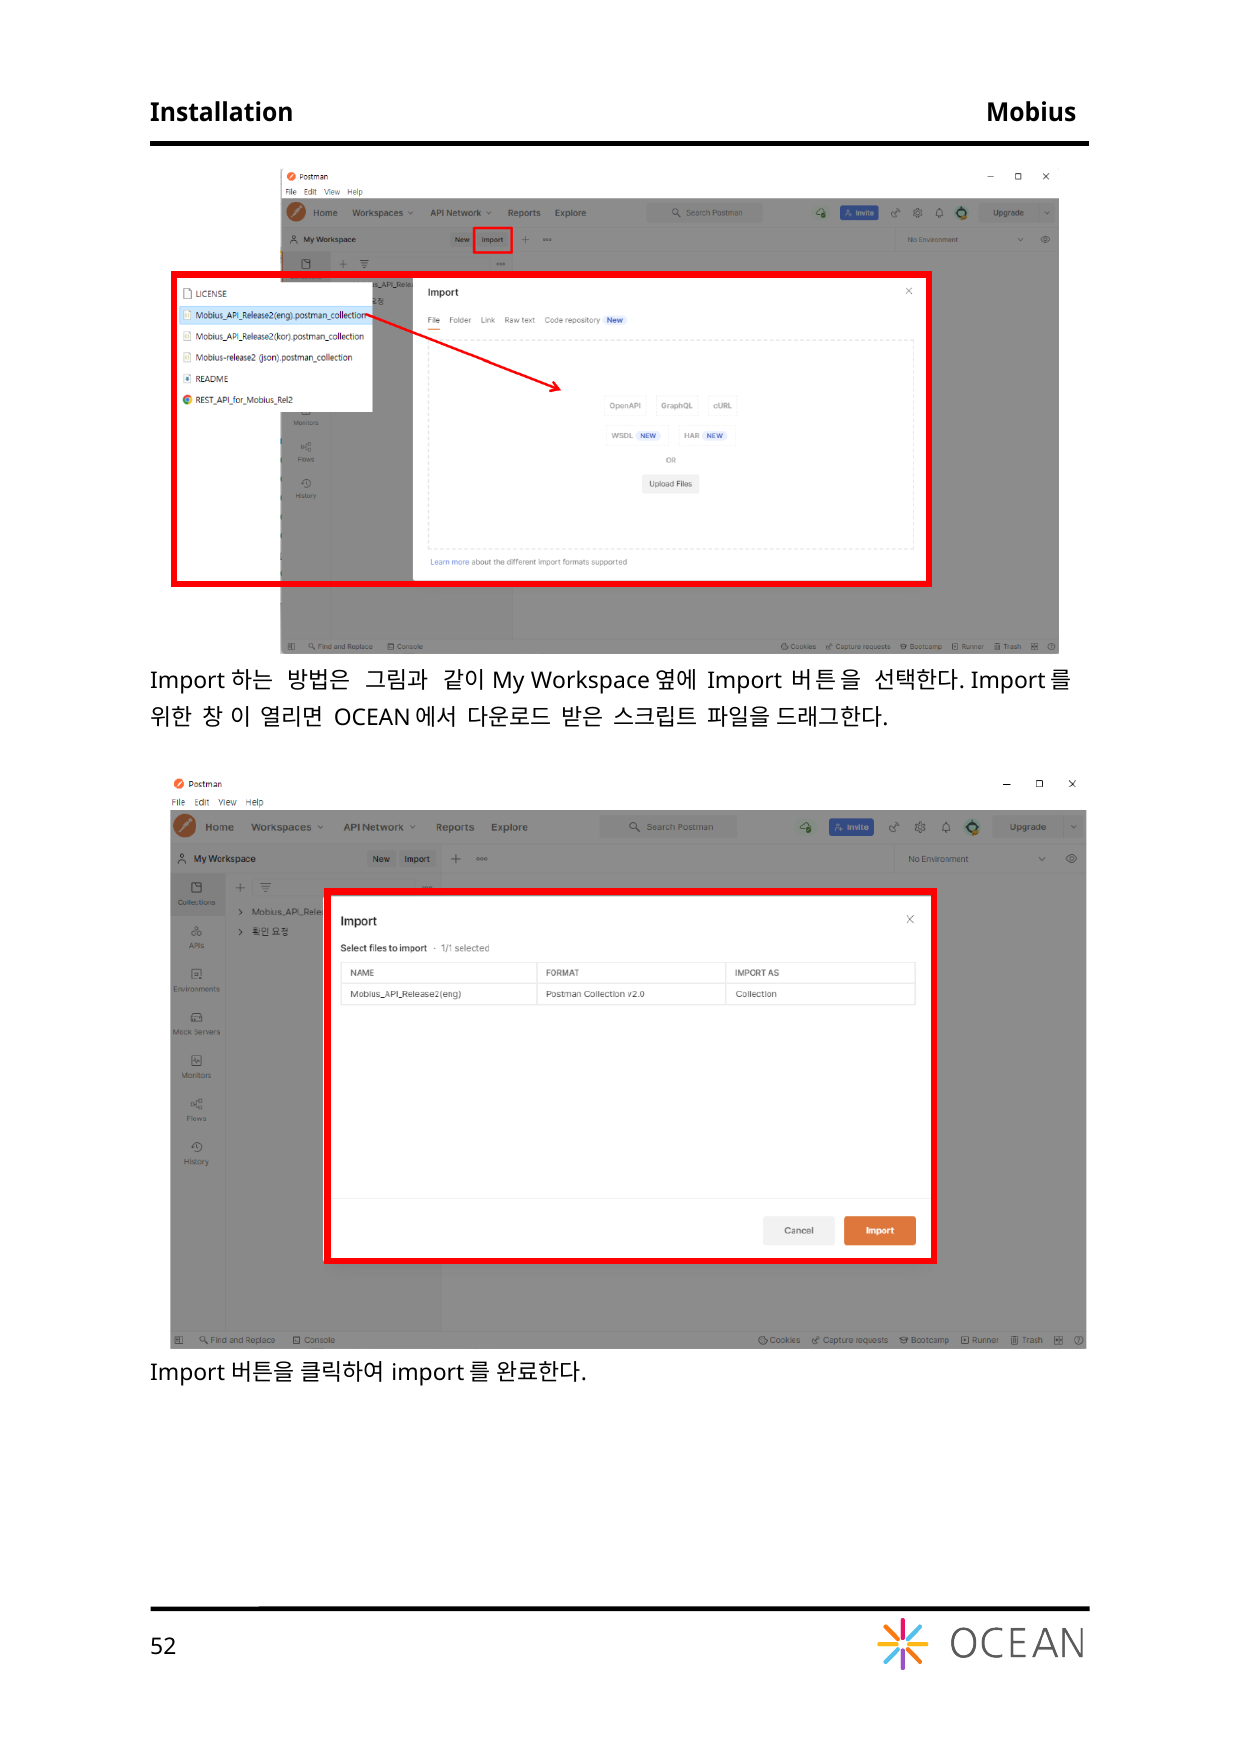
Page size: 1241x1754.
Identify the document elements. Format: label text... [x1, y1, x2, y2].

text Import 하는 방법은 그림과 같이 My Workspace옆에 Import 버튼을 선택한다. Import를 위한 창 이 열리면 OCEAN에서 다운로드 받은 스크립트 파일을 드래그한다. [150, 662, 1084, 732]
picture [170, 774, 1087, 1349]
picture [877, 1618, 1083, 1670]
text Import 버튼을 클릭하여 import를 완료한다. [150, 1354, 1076, 1387]
picture [174, 164, 1059, 654]
picture [177, 278, 926, 581]
